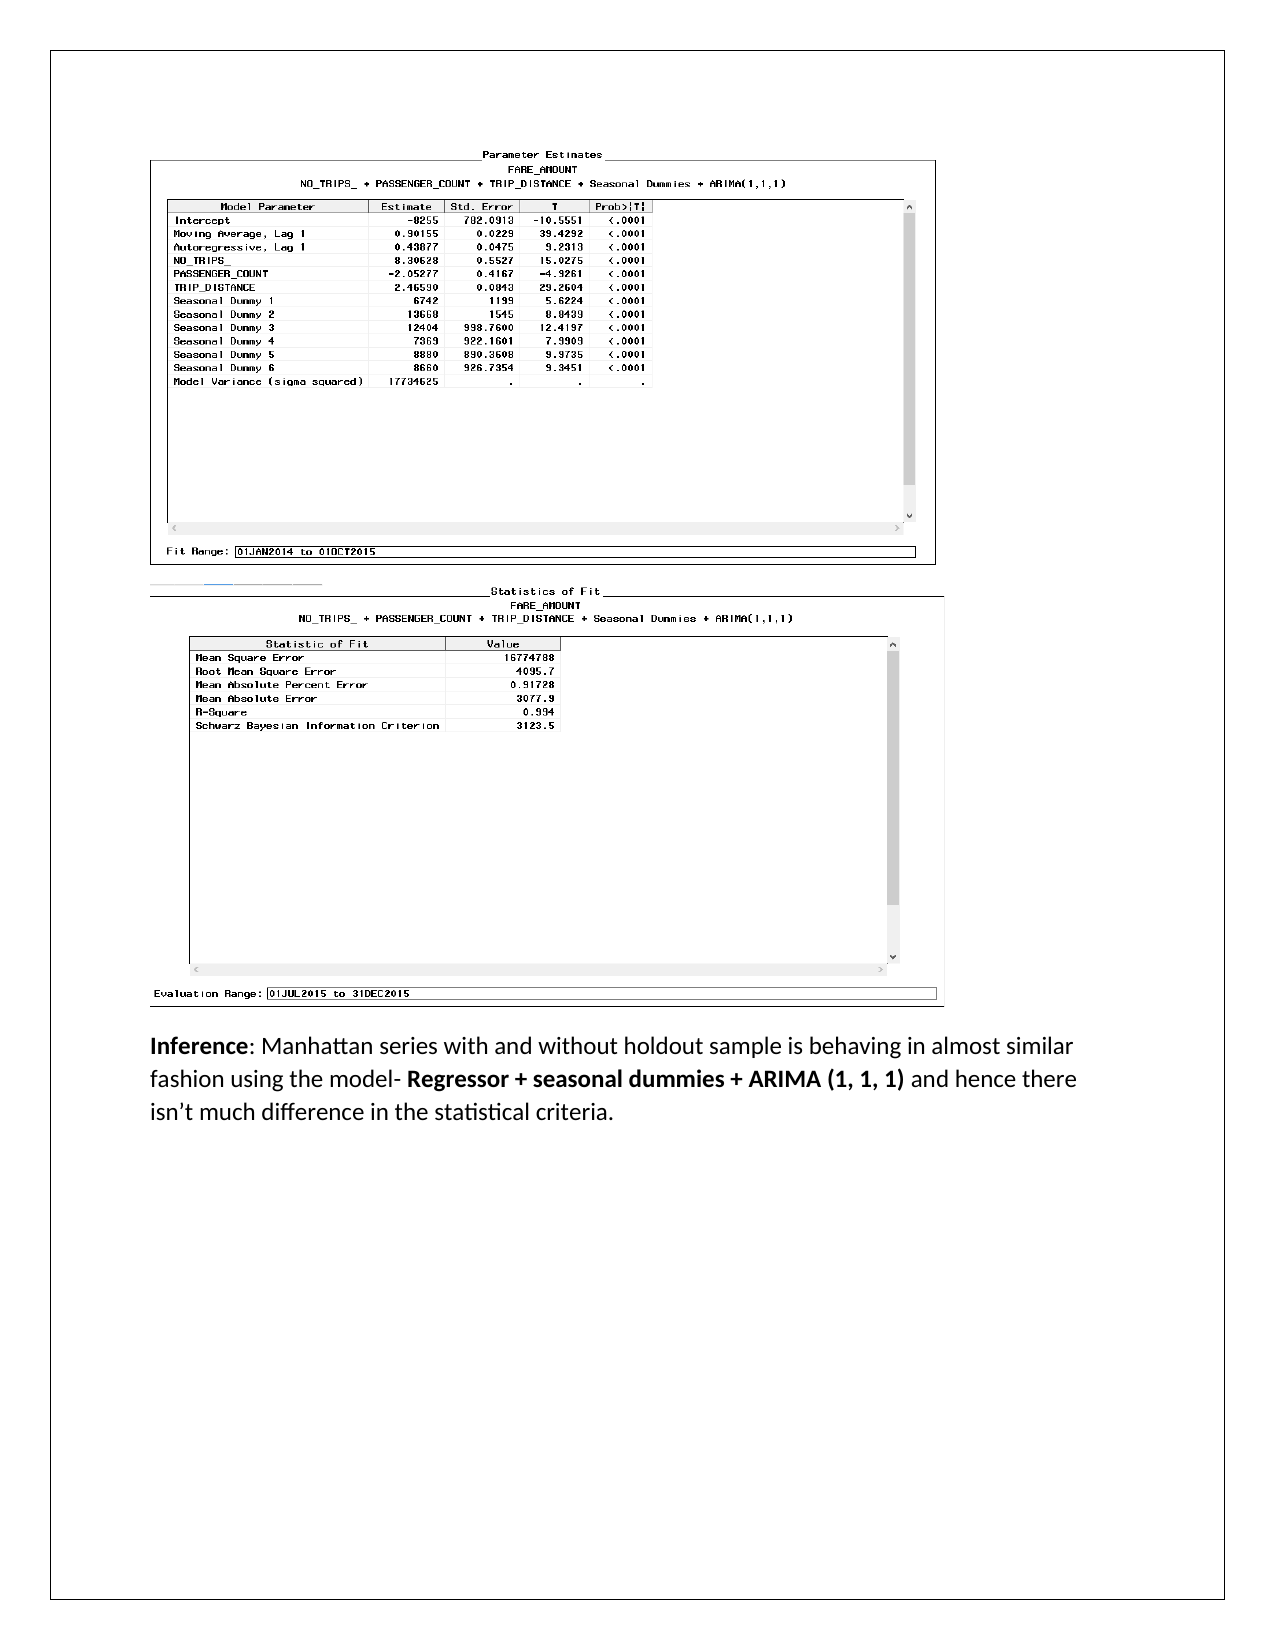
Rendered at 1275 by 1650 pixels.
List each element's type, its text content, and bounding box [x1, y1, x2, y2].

picture [150, 584, 945, 1012]
text Inference: Manhattan series with and without holdout sample is behaving in almost similar fashion using the model- Regressor + seasonal dummies + ARIMA (1, 1, 1) and hence there isn’t much difference in the statistical criteria. [150, 1030, 1125, 1127]
picture [150, 150, 937, 566]
